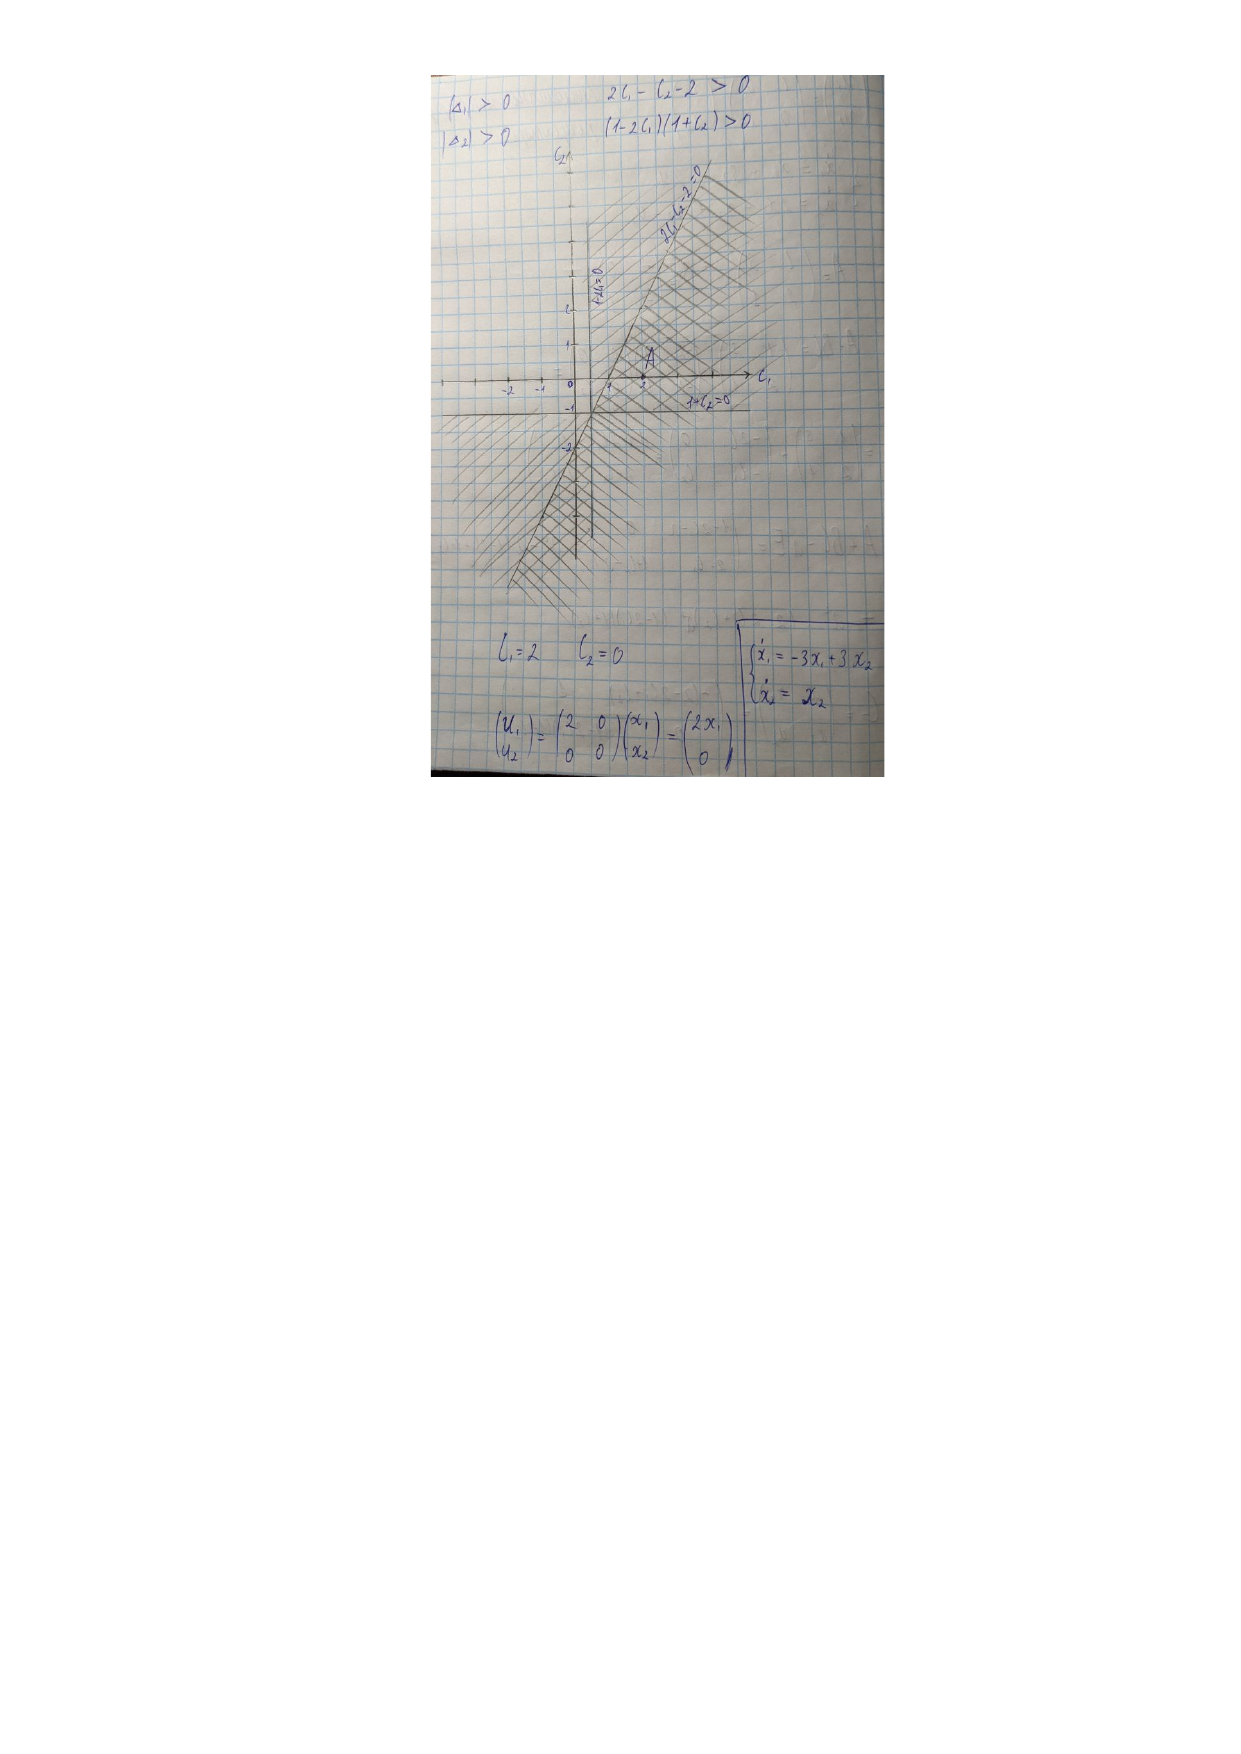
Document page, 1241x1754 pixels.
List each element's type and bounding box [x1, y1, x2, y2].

picture [430, 75, 885, 777]
